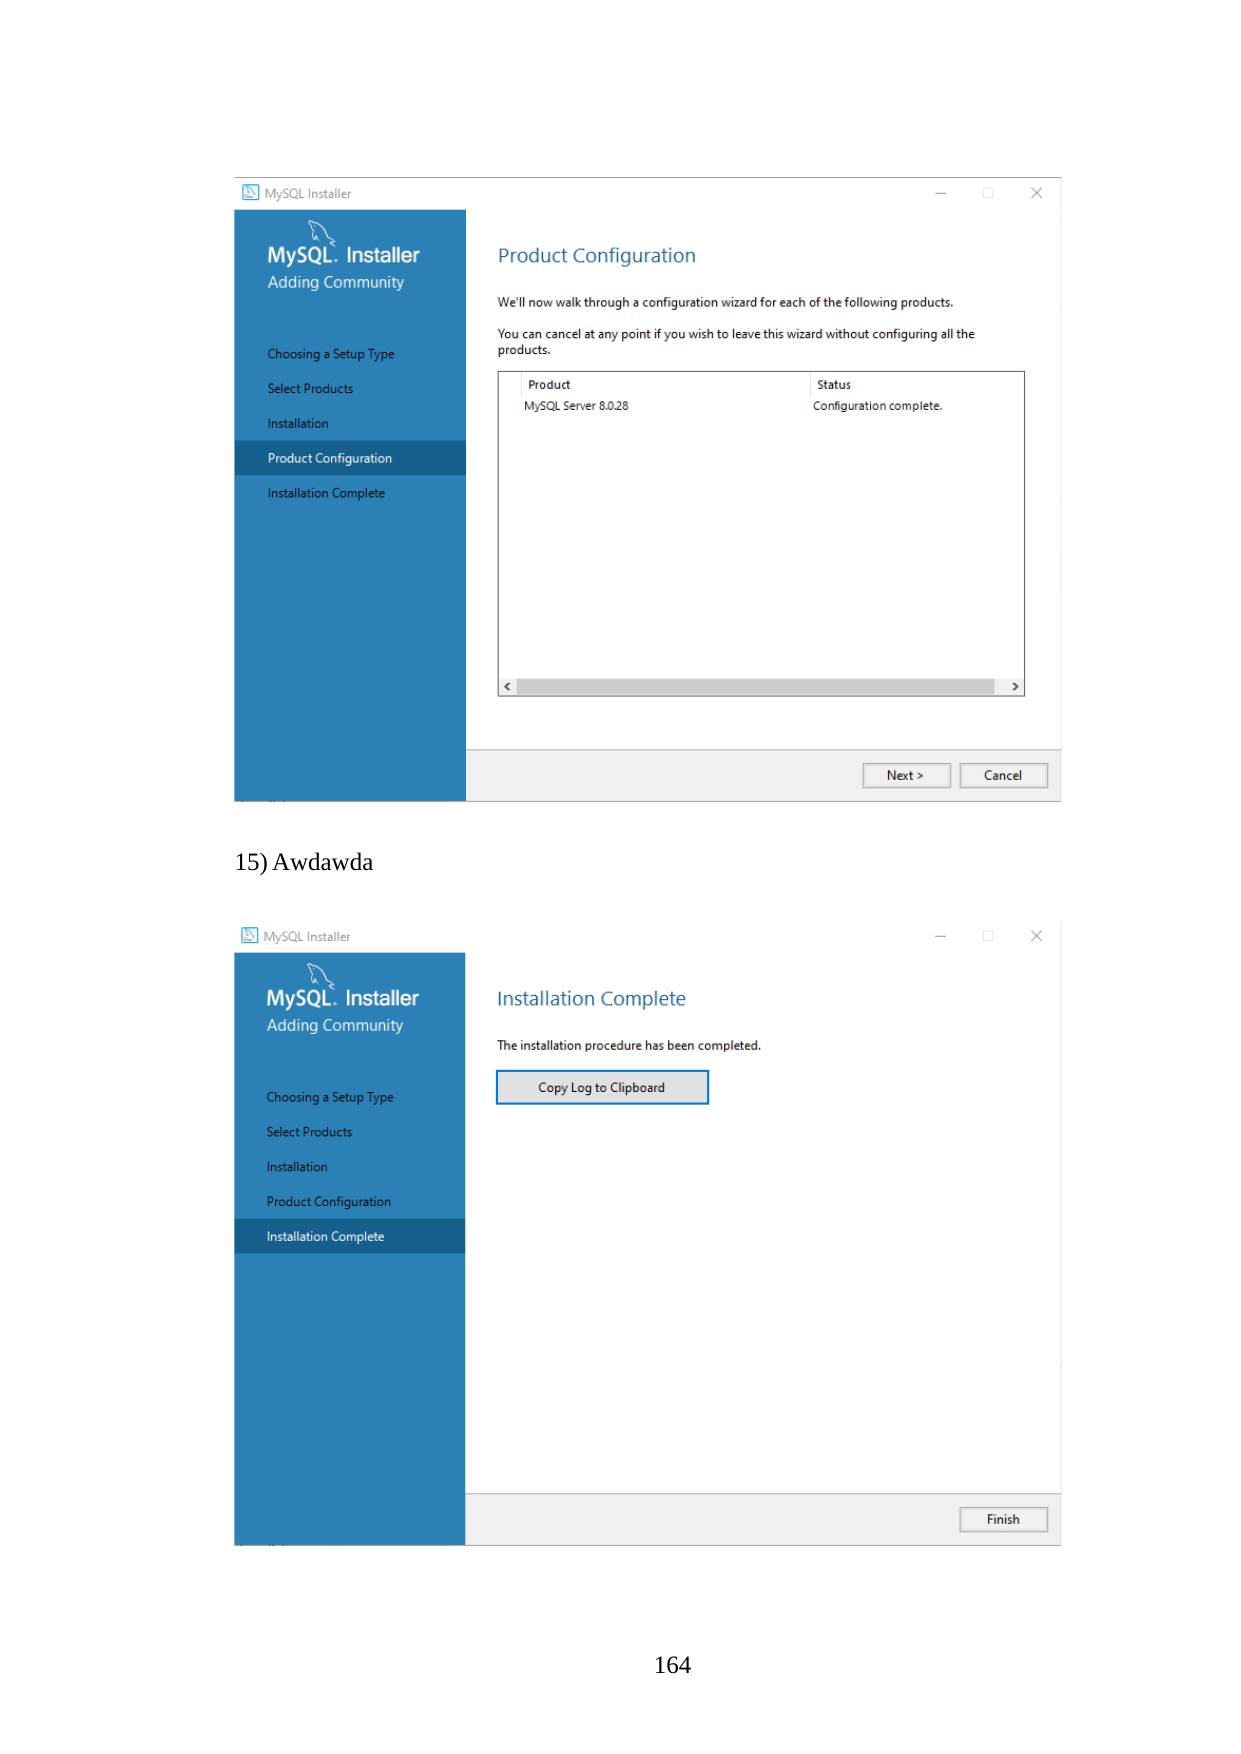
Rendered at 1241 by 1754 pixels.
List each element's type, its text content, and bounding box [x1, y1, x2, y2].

list Awdawda [234, 847, 1063, 876]
picture [234, 921, 1062, 1546]
picture [234, 177, 1062, 802]
